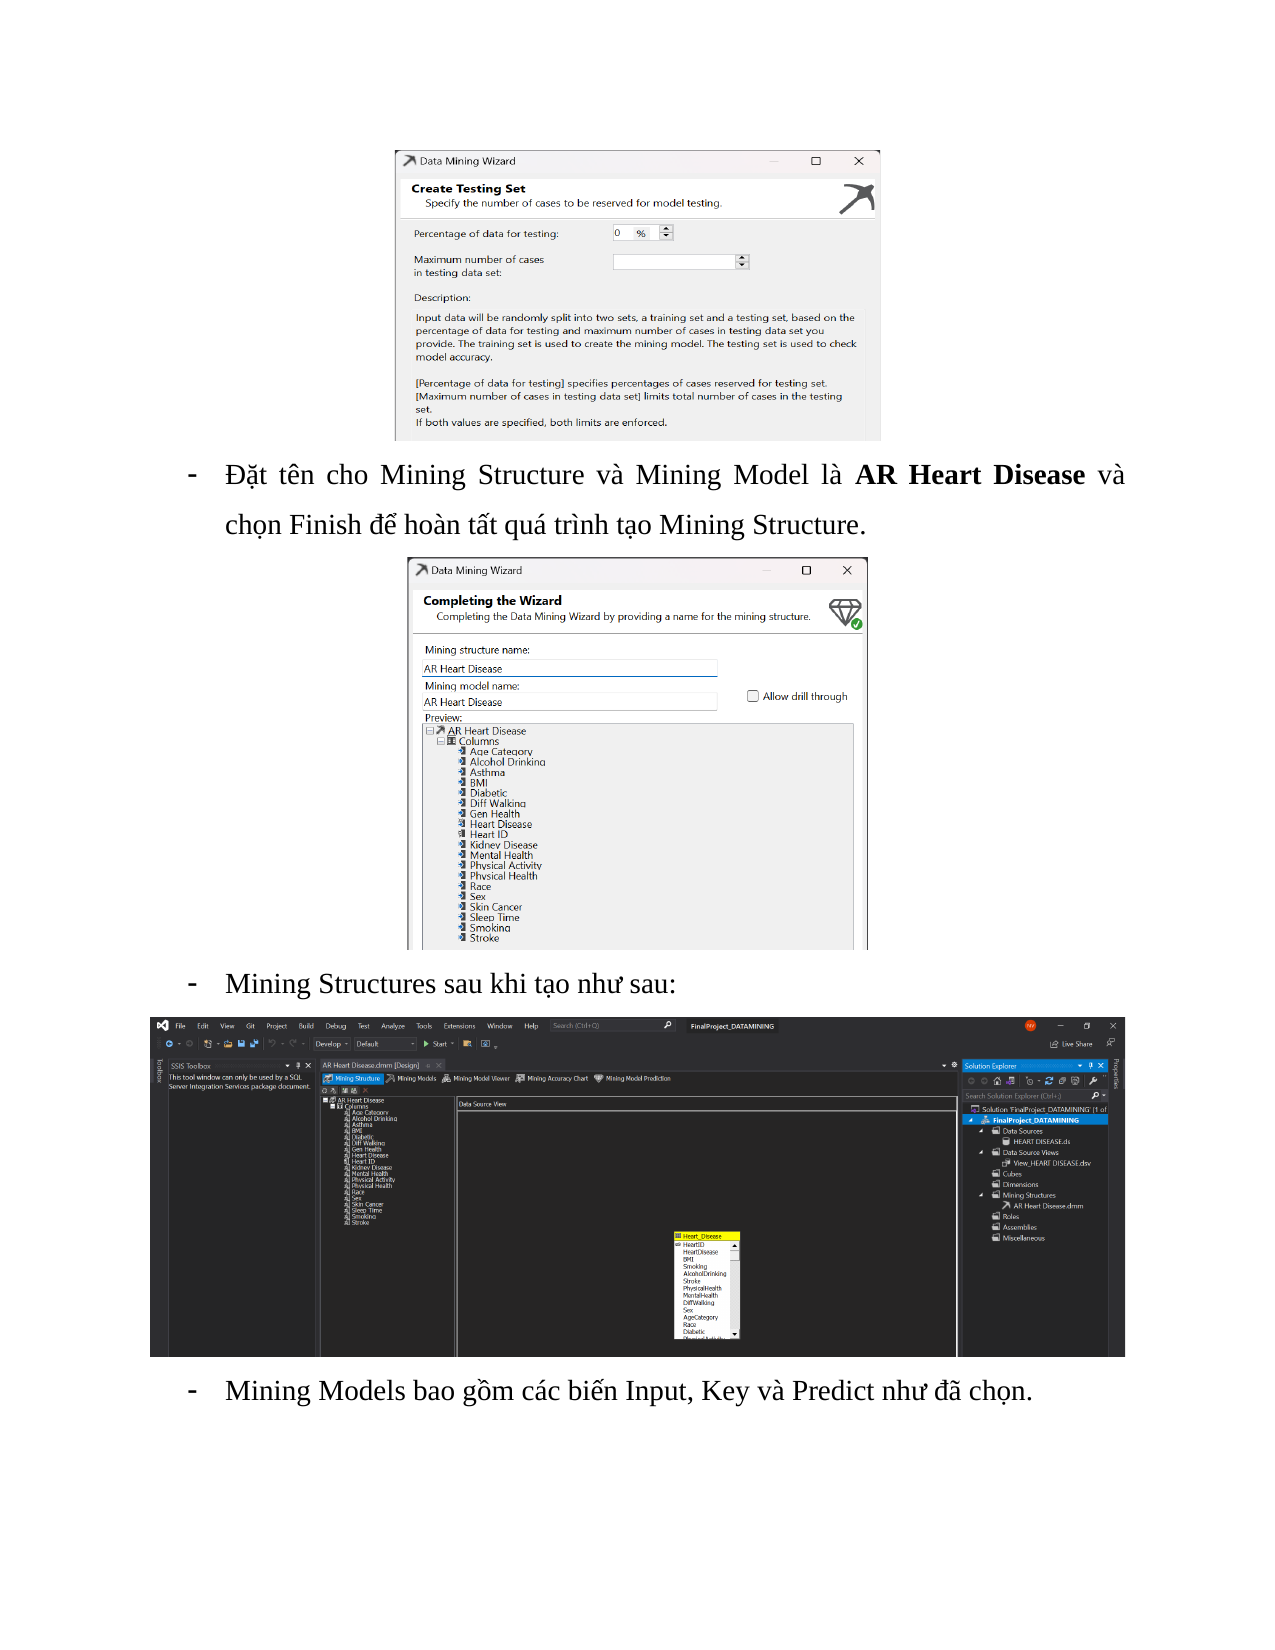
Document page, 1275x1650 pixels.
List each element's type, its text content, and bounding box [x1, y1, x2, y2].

picture [407, 557, 868, 950]
list Mining Structures sau khi tạo như sau: [187, 967, 1125, 1000]
list Đặt tên cho Mining Structure và Mining Model là AR Heart Disease và chọn Finish để hoàn tất quá trình tạo Mining Structure. [187, 457, 1125, 541]
picture [394, 150, 881, 441]
list Mining Models bao gồm các biến Input, Key và Predict như đã chọn. [187, 1373, 1125, 1407]
picture [150, 1017, 1125, 1357]
